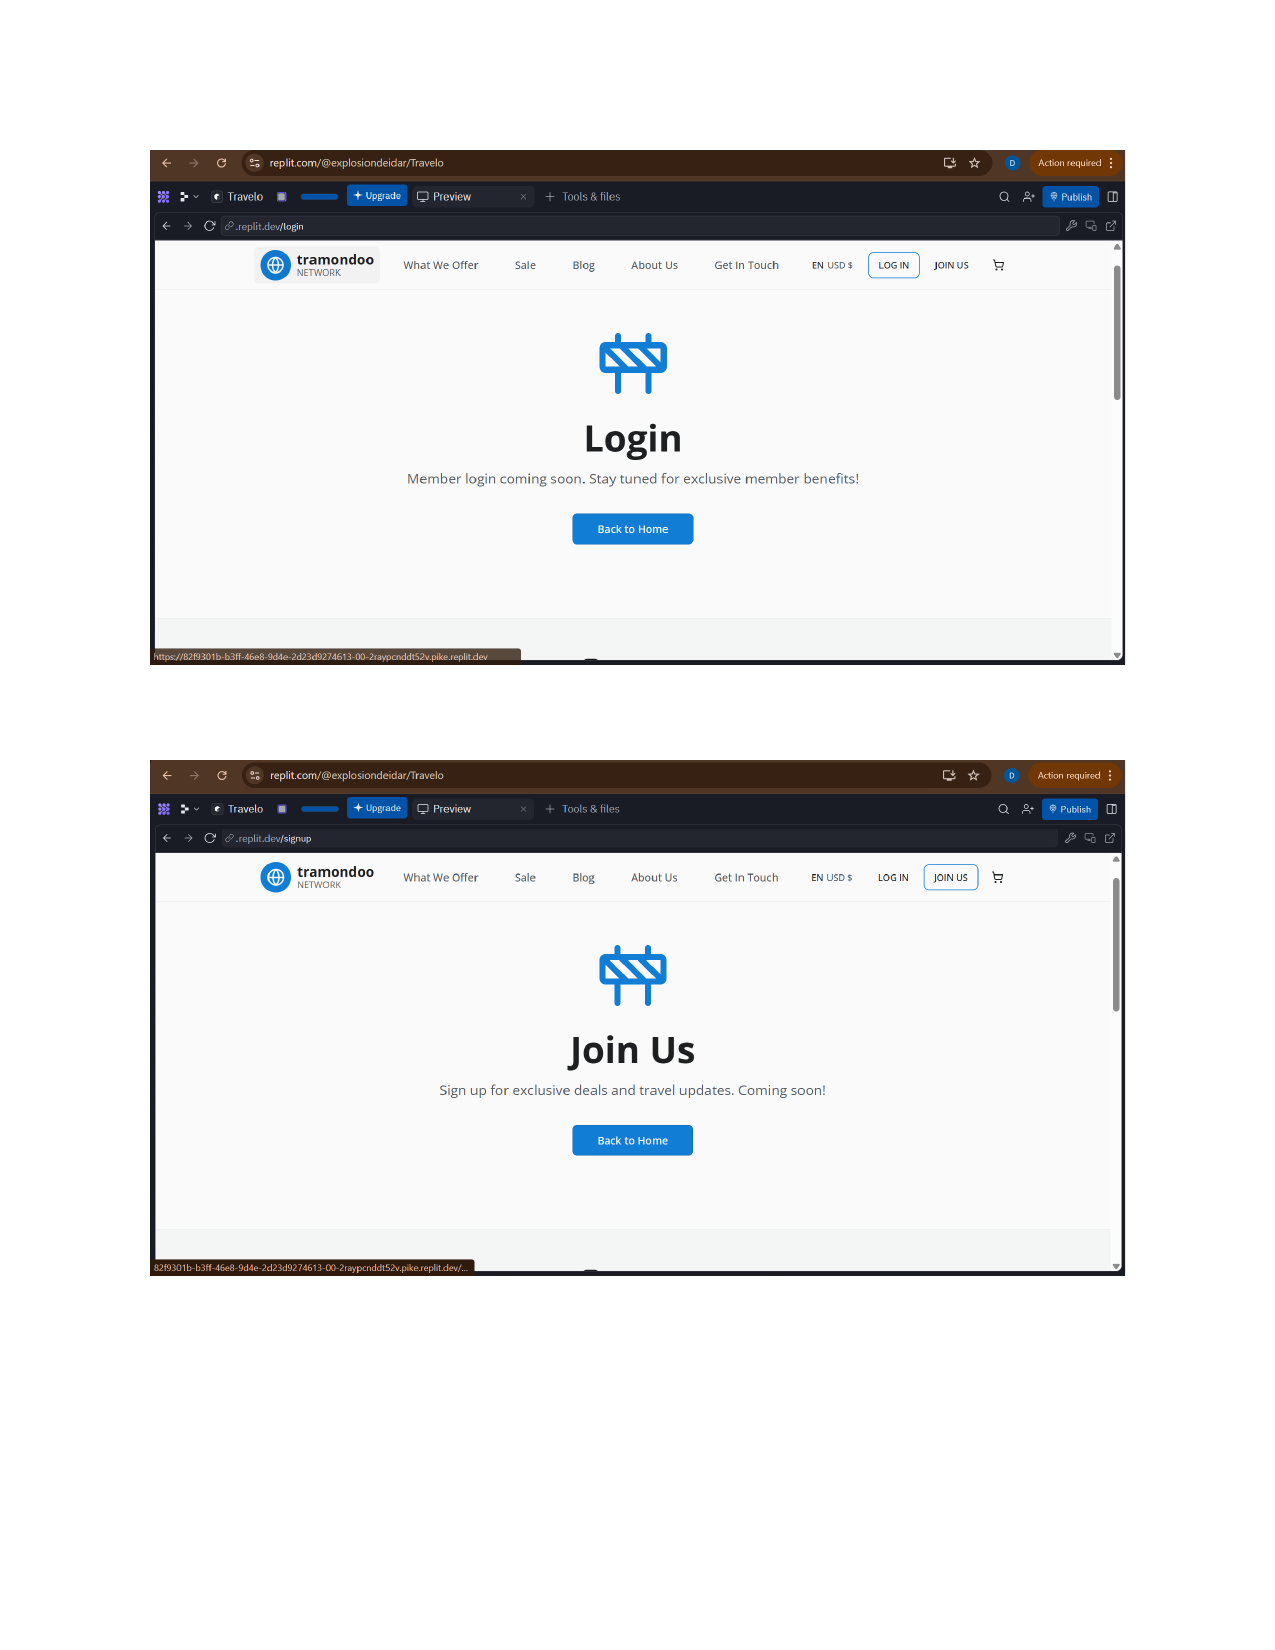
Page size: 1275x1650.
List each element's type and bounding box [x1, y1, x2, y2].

picture [150, 760, 1125, 1276]
picture [150, 150, 1125, 665]
